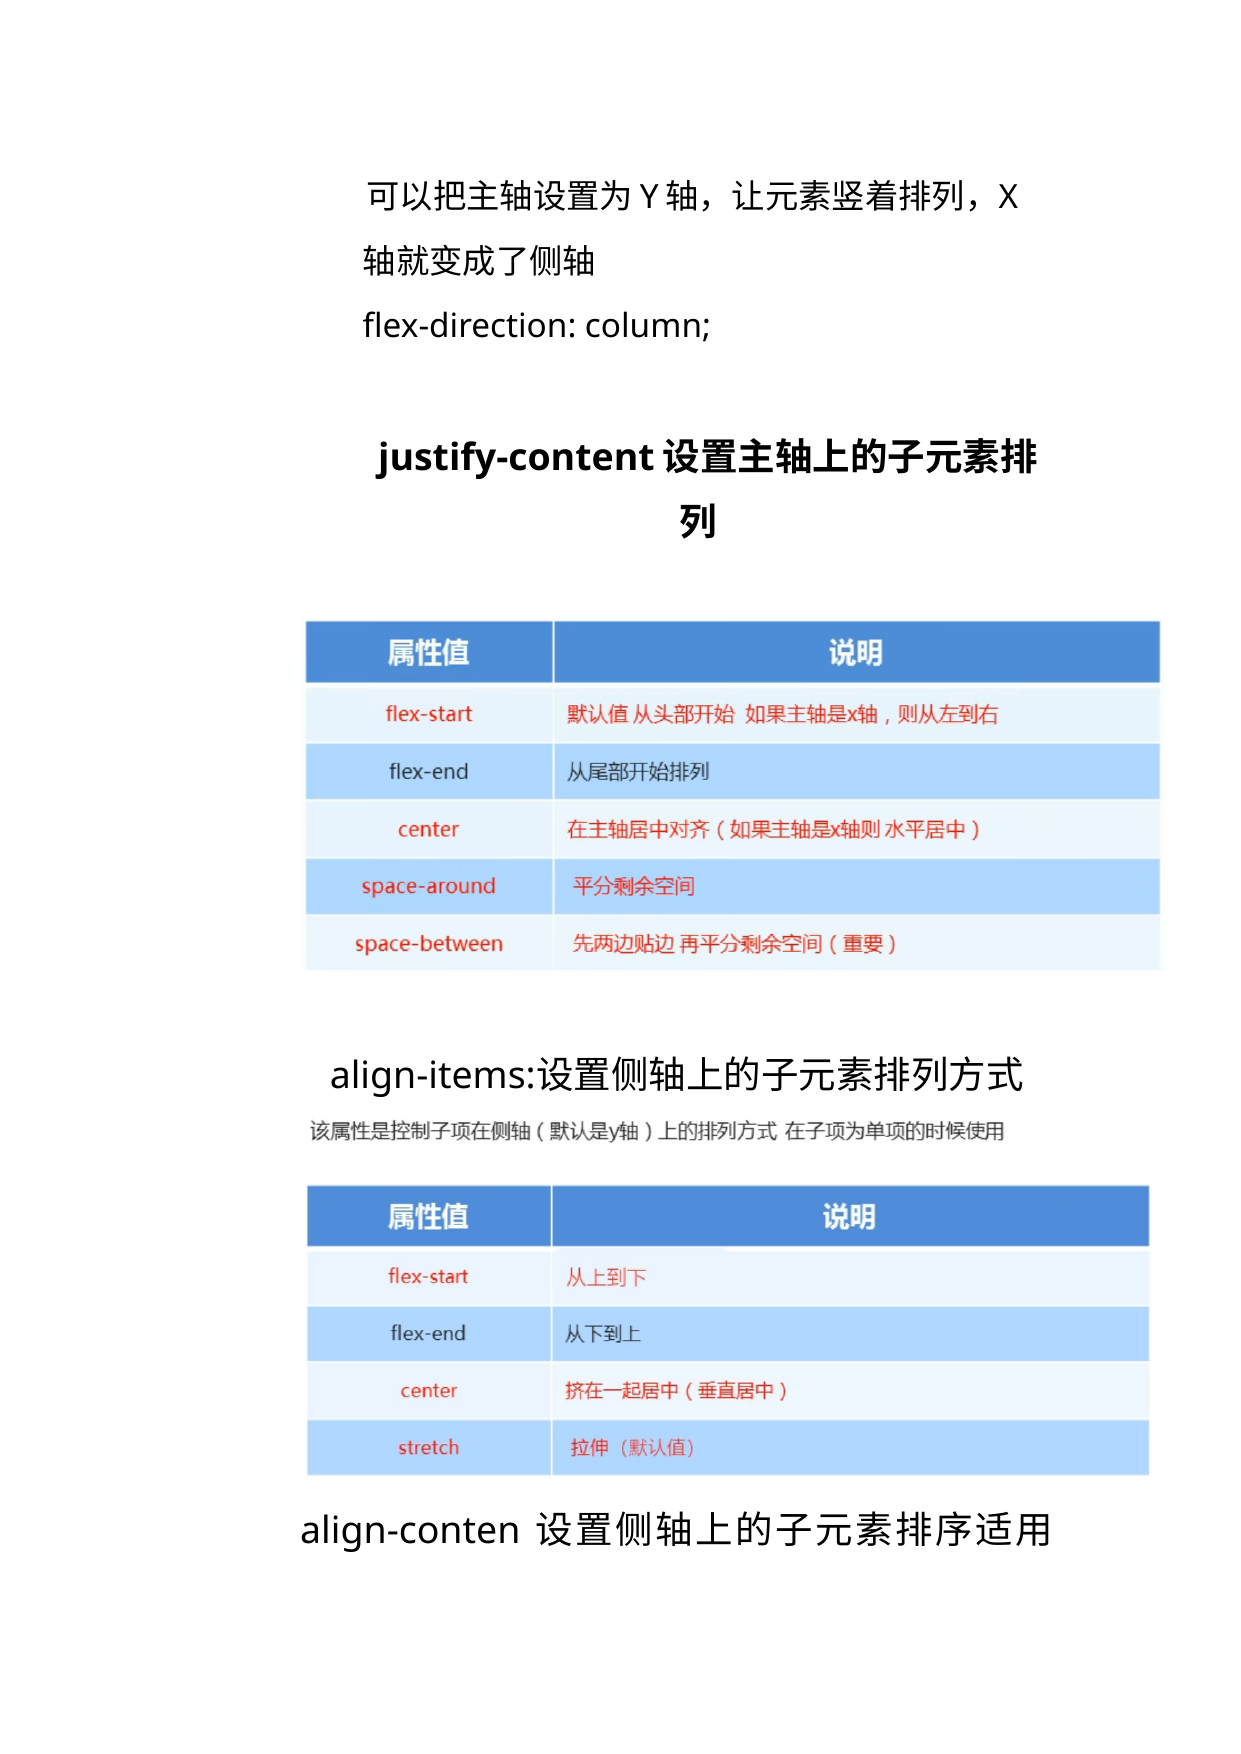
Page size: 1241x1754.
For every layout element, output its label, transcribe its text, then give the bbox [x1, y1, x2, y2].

picture [300, 1104, 1166, 1492]
list justify-content设置主轴上的子元素排列 [344, 422, 1053, 552]
list 可以把主轴设置为Y轴，让元素竖着排列，X轴就变成了侧轴 [362, 162, 1053, 292]
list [300, 1494, 1053, 1559]
picture [300, 617, 1166, 970]
list align-items:设置侧轴上的子元素排列方式 [300, 1039, 1053, 1104]
list flex-direction: column; [344, 292, 1053, 357]
